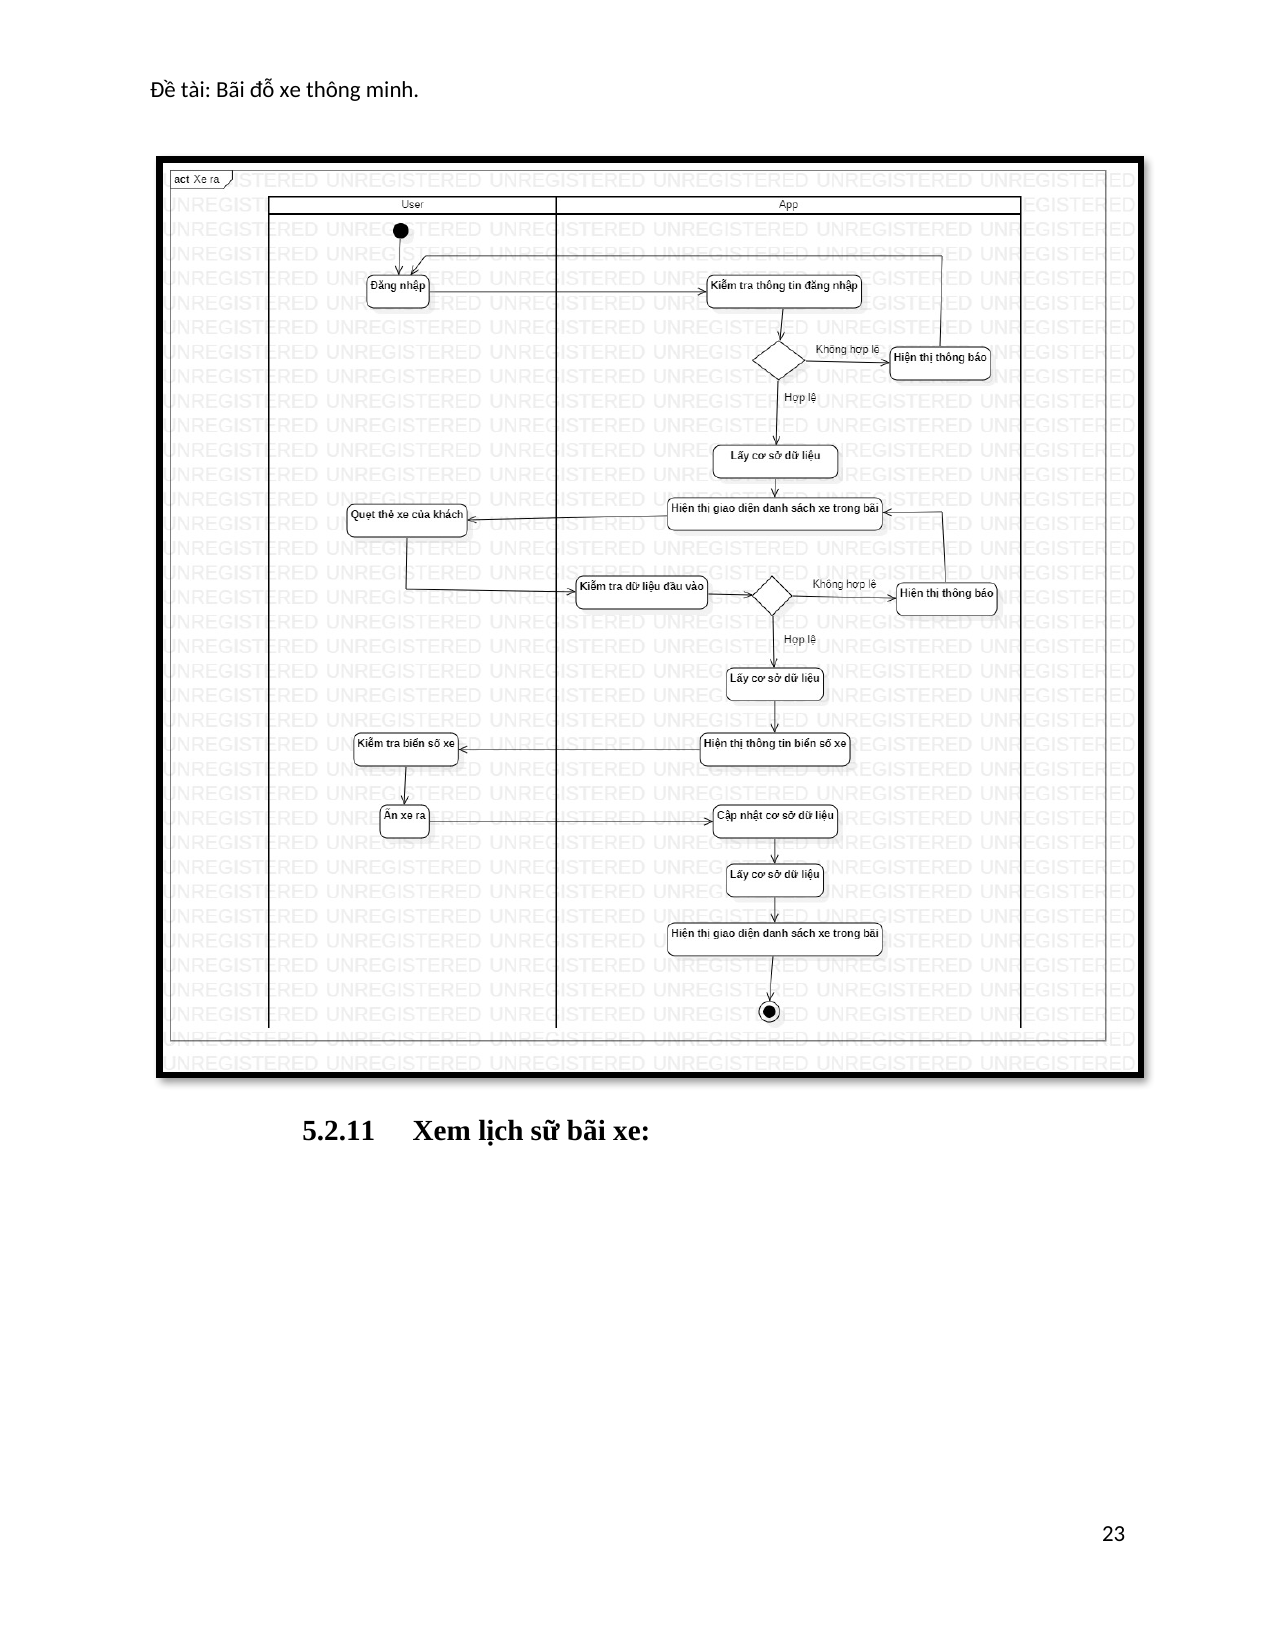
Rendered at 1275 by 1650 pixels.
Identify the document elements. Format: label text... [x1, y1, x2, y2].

text Xem lịch sữ bãi xe: [375, 1113, 1125, 1146]
picture [163, 163, 1138, 1072]
